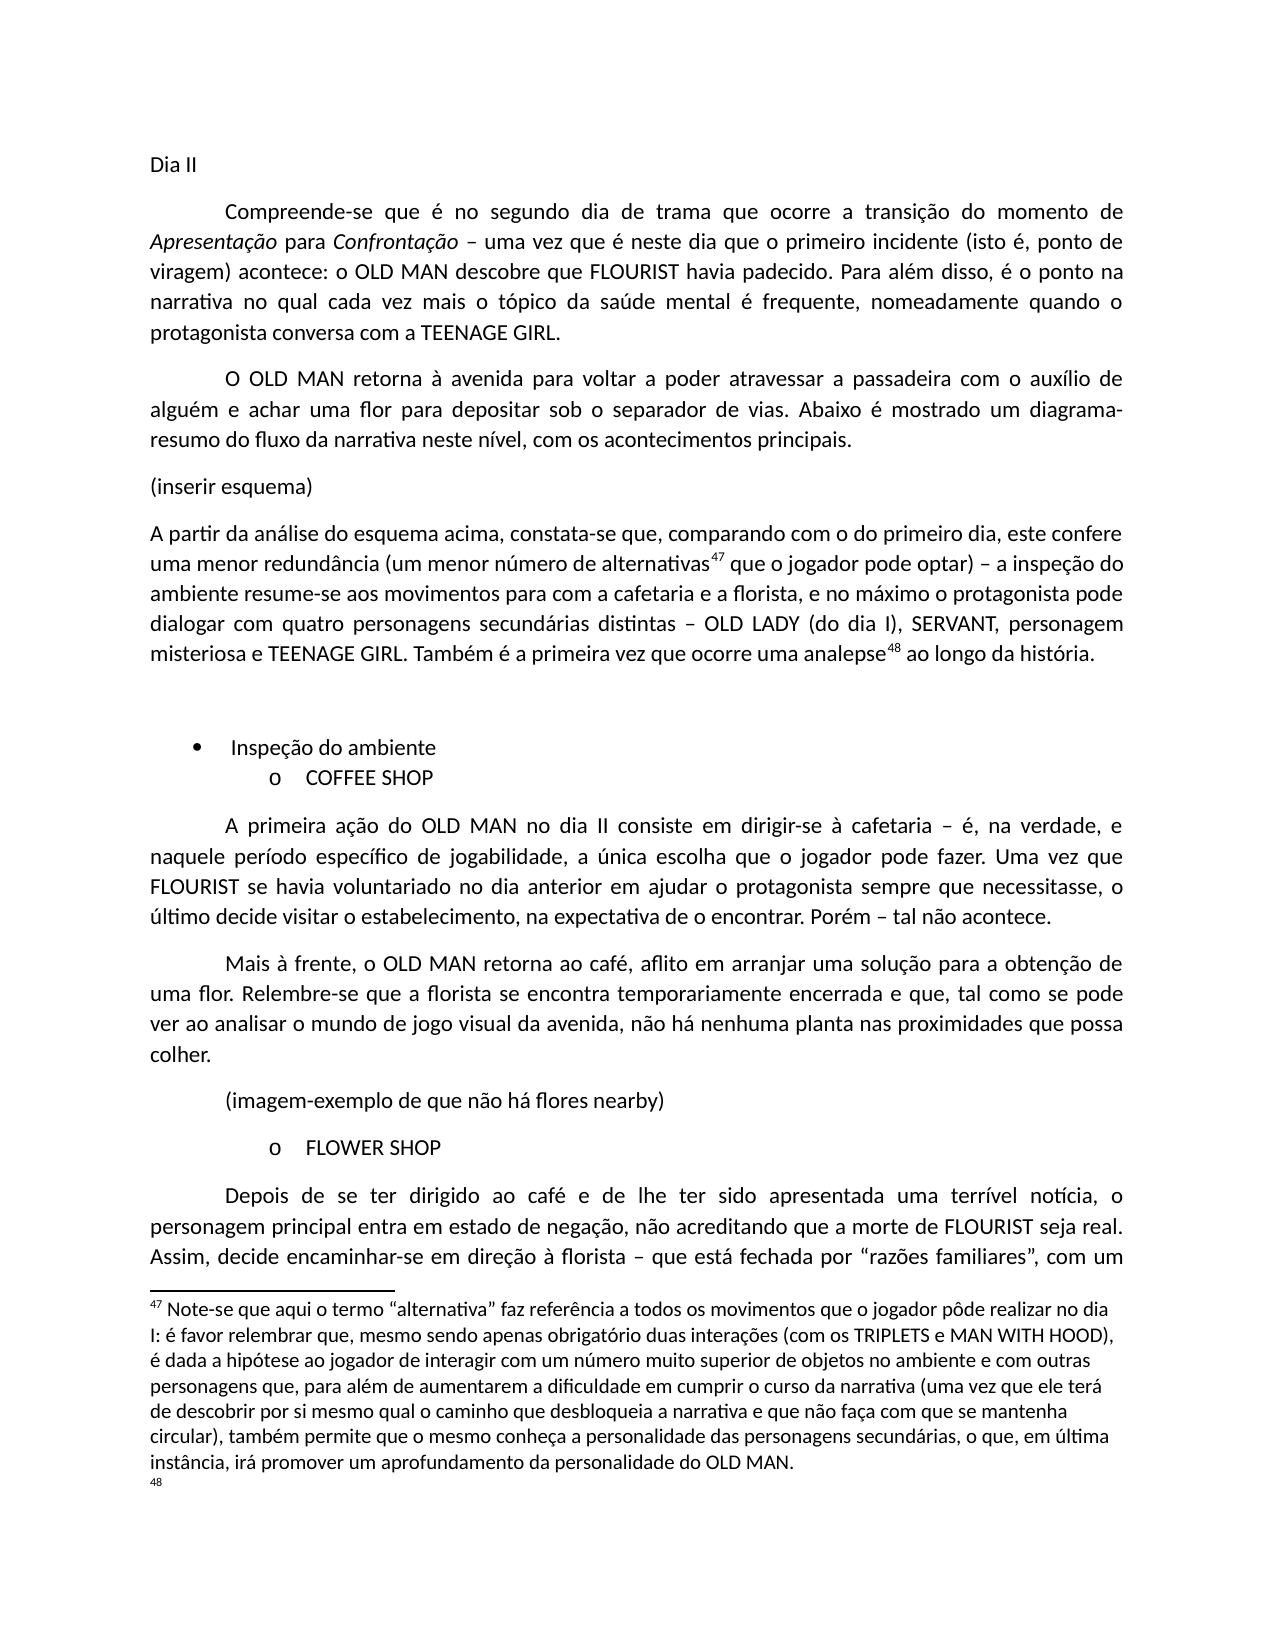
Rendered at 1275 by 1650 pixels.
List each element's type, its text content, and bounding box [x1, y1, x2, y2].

text (imagem-exemplo de que não há flores nearby) [150, 1087, 1125, 1115]
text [150, 1182, 1125, 1270]
list COFFEE SHOP [268, 763, 1125, 793]
list Inspeção do ambiente [193, 733, 1125, 761]
text O OLD MAN retorna à avenida para voltar a poder atravessar a passadeira com o auxílio de alguém e achar uma flor para depositar sob o separador de vias. Abaixo é mostrado um diagrama-resumo do fluxo da narrativa neste nível, com os acontecimentos principais. [150, 364, 1125, 453]
text A primeira ação do OLD MAN no dia II consiste em dirigir-se à cafetaria – é, na verdade, e naquele período específico de jogabilidade, a única escolha que o jogador pode fazer. Uma vez que FLOURIST se havia voluntariado no dia anterior em ajudar o protagonista sempre que necessitasse, o último decide visitar o estabelecimento, na expectativa de o encontrar. Porém – tal não acontece. [150, 812, 1125, 930]
text A partir da análise do esquema acima, constata-se que, comparando com o do primeiro dia, este confere uma menor redundância (um menor número de alternativas que o jogador pode optar) – a inspeção do ambiente resume-se aos movimentos para com a cafetaria e a florista, e no máximo o protagonista pode dialogar com quatro personagens secundárias distintas – OLD LADY (do dia I), SERVANT, personagem misteriosa e TEENAGE GIRL. Também é a primeira vez que ocorre uma analepse ao longo da história. [150, 519, 1125, 668]
text (inserir esquema) [150, 472, 1125, 500]
text Compreende-se que é no segundo dia de trama que ocorre a transição do momento de Apresentação para Confrontação – uma vez que é neste dia que o primeiro incidente (isto é, ponto de viragem) acontece: o OLD MAN descobre que FLOURIST havia padecido. Para além disso, é o ponto na narrativa no qual cada vez mais o tópico da saúde mental é frequente, nomeadamente quando o protagonista conversa com a TEENAGE GIRL. [150, 197, 1125, 346]
text Dia II [150, 150, 1125, 178]
list FLOWER SHOP [268, 1133, 1125, 1163]
text Mais à frente, o OLD MAN retorna ao café, aflito em arranjar uma solução para a obtenção de uma flor. Relembre-se que a florista se encontra temporariamente encerrada e que, tal como se pode ver ao analisar o mundo de jogo visual da avenida, não há nenhuma planta nas proximidades que possa colher. [150, 949, 1125, 1068]
